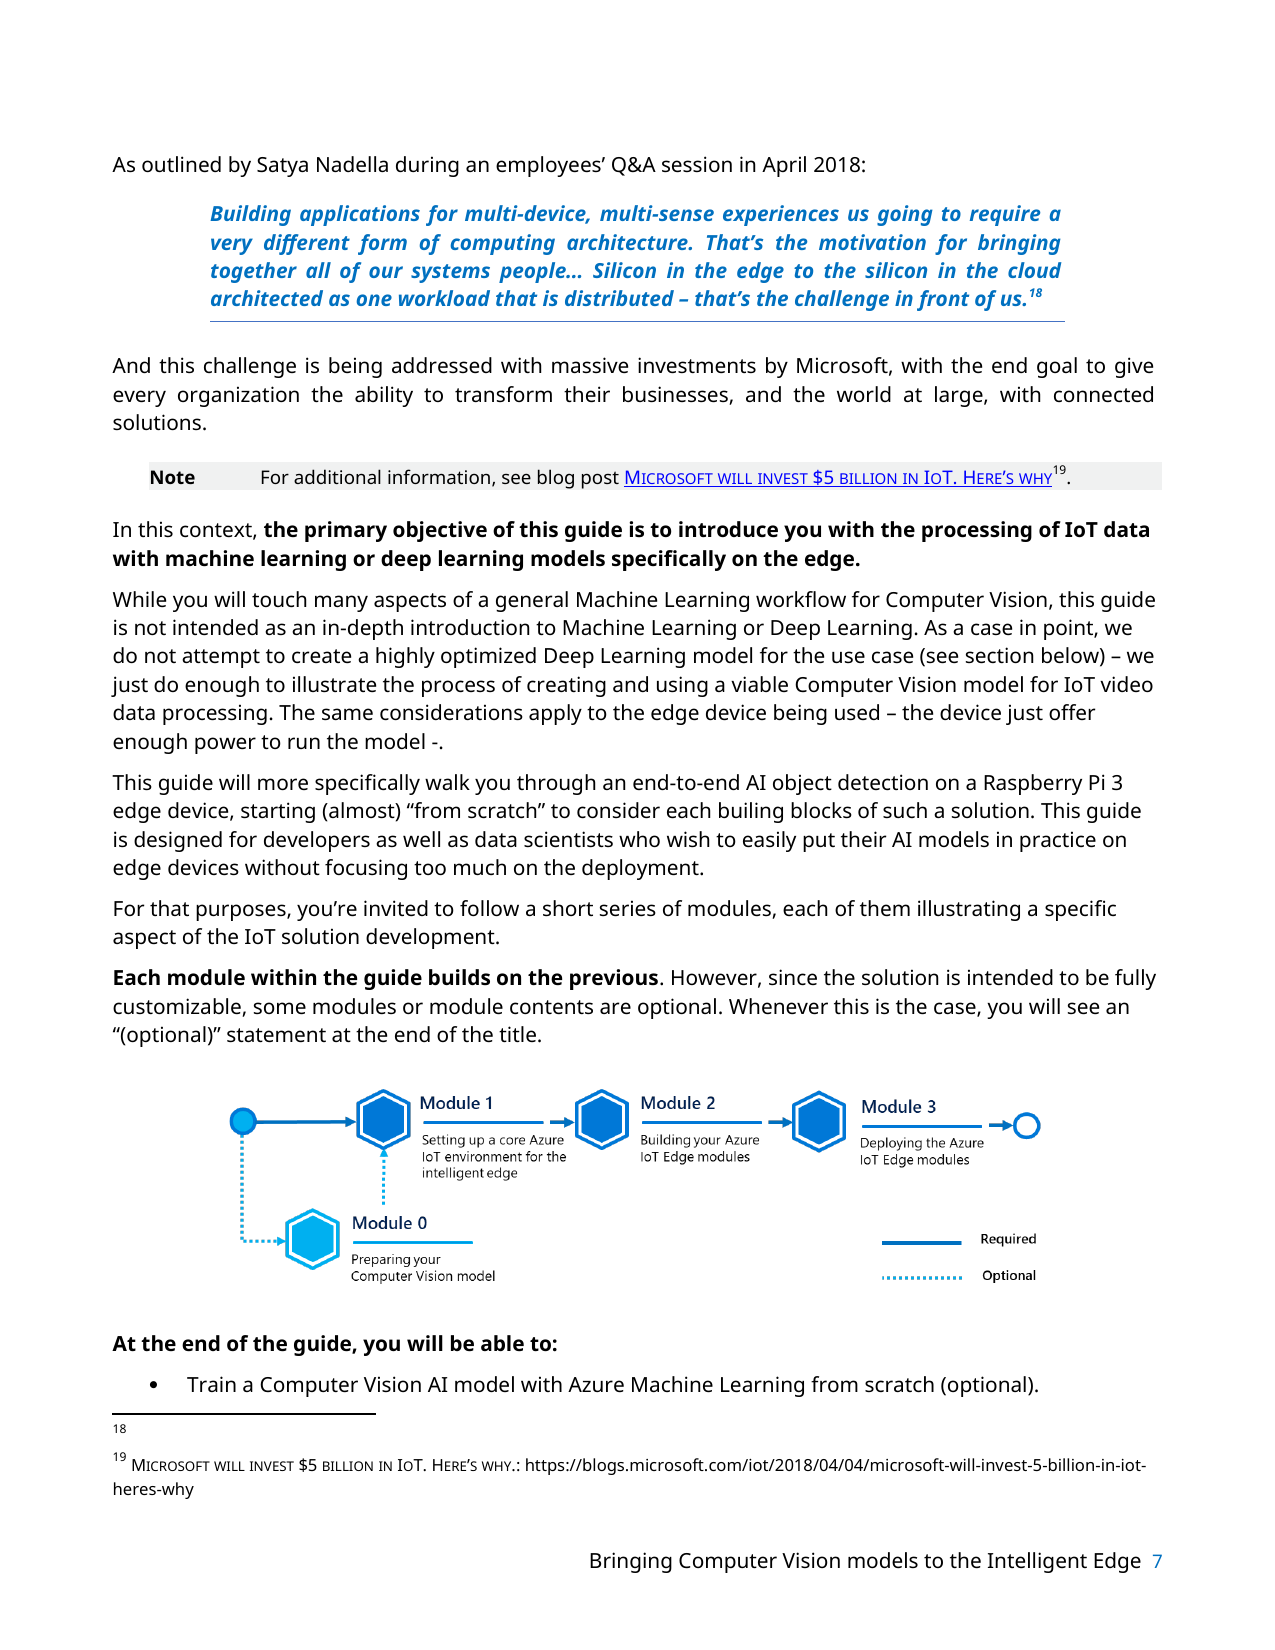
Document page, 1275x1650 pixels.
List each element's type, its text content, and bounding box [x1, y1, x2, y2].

text For that purposes, you’re invited to follow a short series of modules, each of them illustrating a specific aspect of the IoT solution development. [112, 894, 1162, 951]
text At the end of the guide, you will be able to: [112, 1329, 1162, 1358]
text As outlined by Satya Nadella during an employees’ Q&A session in April 2018: [112, 150, 1157, 178]
text Each module within the guide builds on the previous. However, since the solution is intended to be fully customizable, some modules or module contents are optional. Whenever this is the case, you will see an “(optional)” statement at the end of the title. [112, 963, 1162, 1049]
text While you will touch many aspects of a general Machine Learning workflow for Computer Vision, this guide is not intended as an in-depth introduction to Machine Learning or Deep Learning. As a case in point, we do not attempt to create a highly optimized Deep Learning model for the use case (see section below) – we just do enough to illustrate the process of creating and using a viable Computer Vision model for IoT video data processing. The same considerations apply to the edge device being used – the device just offer enough power to run the model -. [112, 585, 1162, 755]
text And this challenge is being addressed with massive investments by Microsoft, with the end goal to give every organization the ability to transform their businesses, and the world at large, with connected solutions. [112, 352, 1156, 437]
text This guide will more specifically walk you through an end-to-end AI object detection on a Raspberry Pi 3 edge device, starting (almost) “from scratch” to consider each builing blocks of such a solution. This guide is designed for developers as well as data scientists who wish to easily put their AI models in practice on edge devices without focusing too much on the deployment. [112, 768, 1162, 882]
picture [229, 1086, 1046, 1292]
text Note For additional information, see blog post Microsoft will invest $5 billion in IoT. Here’s why. [149, 462, 1162, 490]
list Train a Computer Vision AI model with Azure Machine Learning from scratch (optional). [150, 1370, 1162, 1399]
text In this context, the primary objective of this guide is to introduce you with the processing of IoT data with machine learning or deep learning models specifically on the edge. [112, 515, 1162, 572]
text Building applications for multi-device, multi-sense experiences us going to require a very different form of computing architecture. That’s the motivation for bringing together all of our systems people… Silicon in the edge to the silicon in the cloud architected as one workload that is distributed – that’s the challenge in front of us. [210, 199, 1065, 321]
